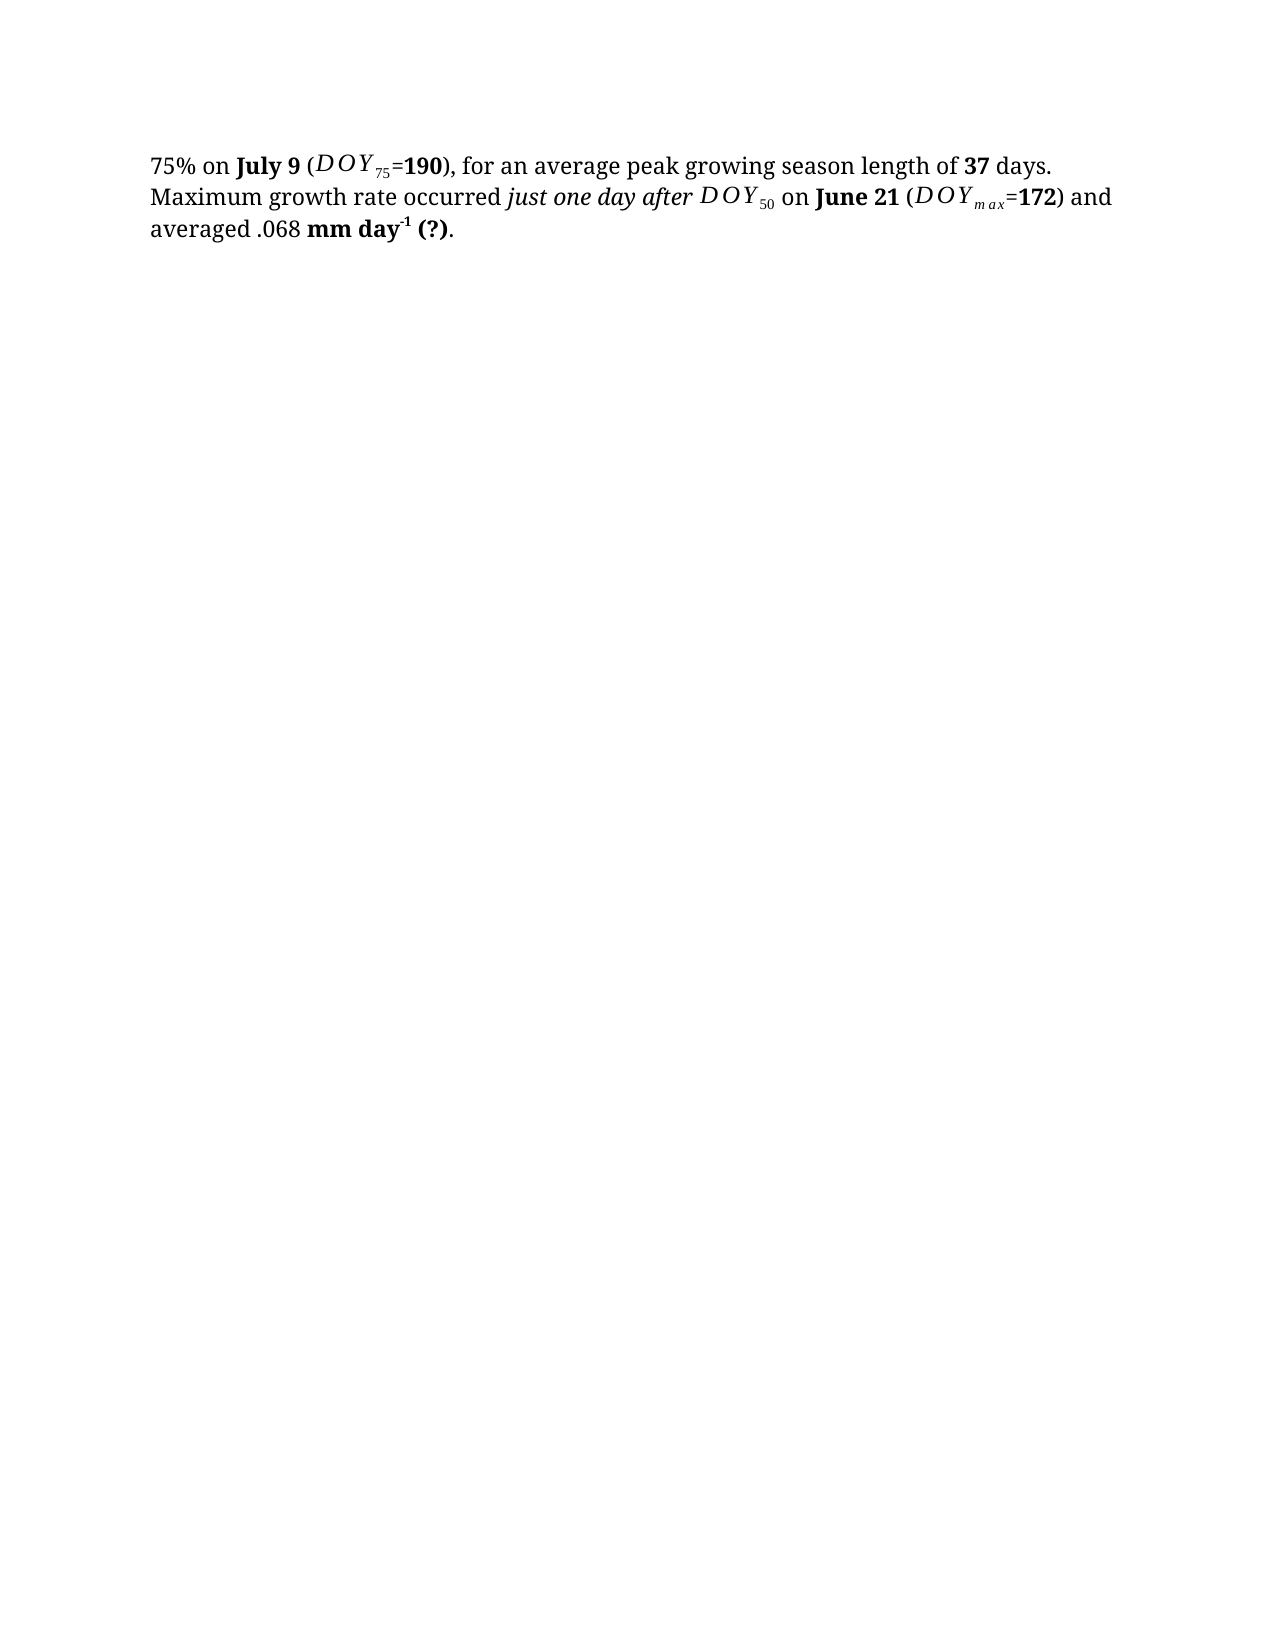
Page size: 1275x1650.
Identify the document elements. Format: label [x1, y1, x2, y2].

text [150, 150, 1125, 244]
